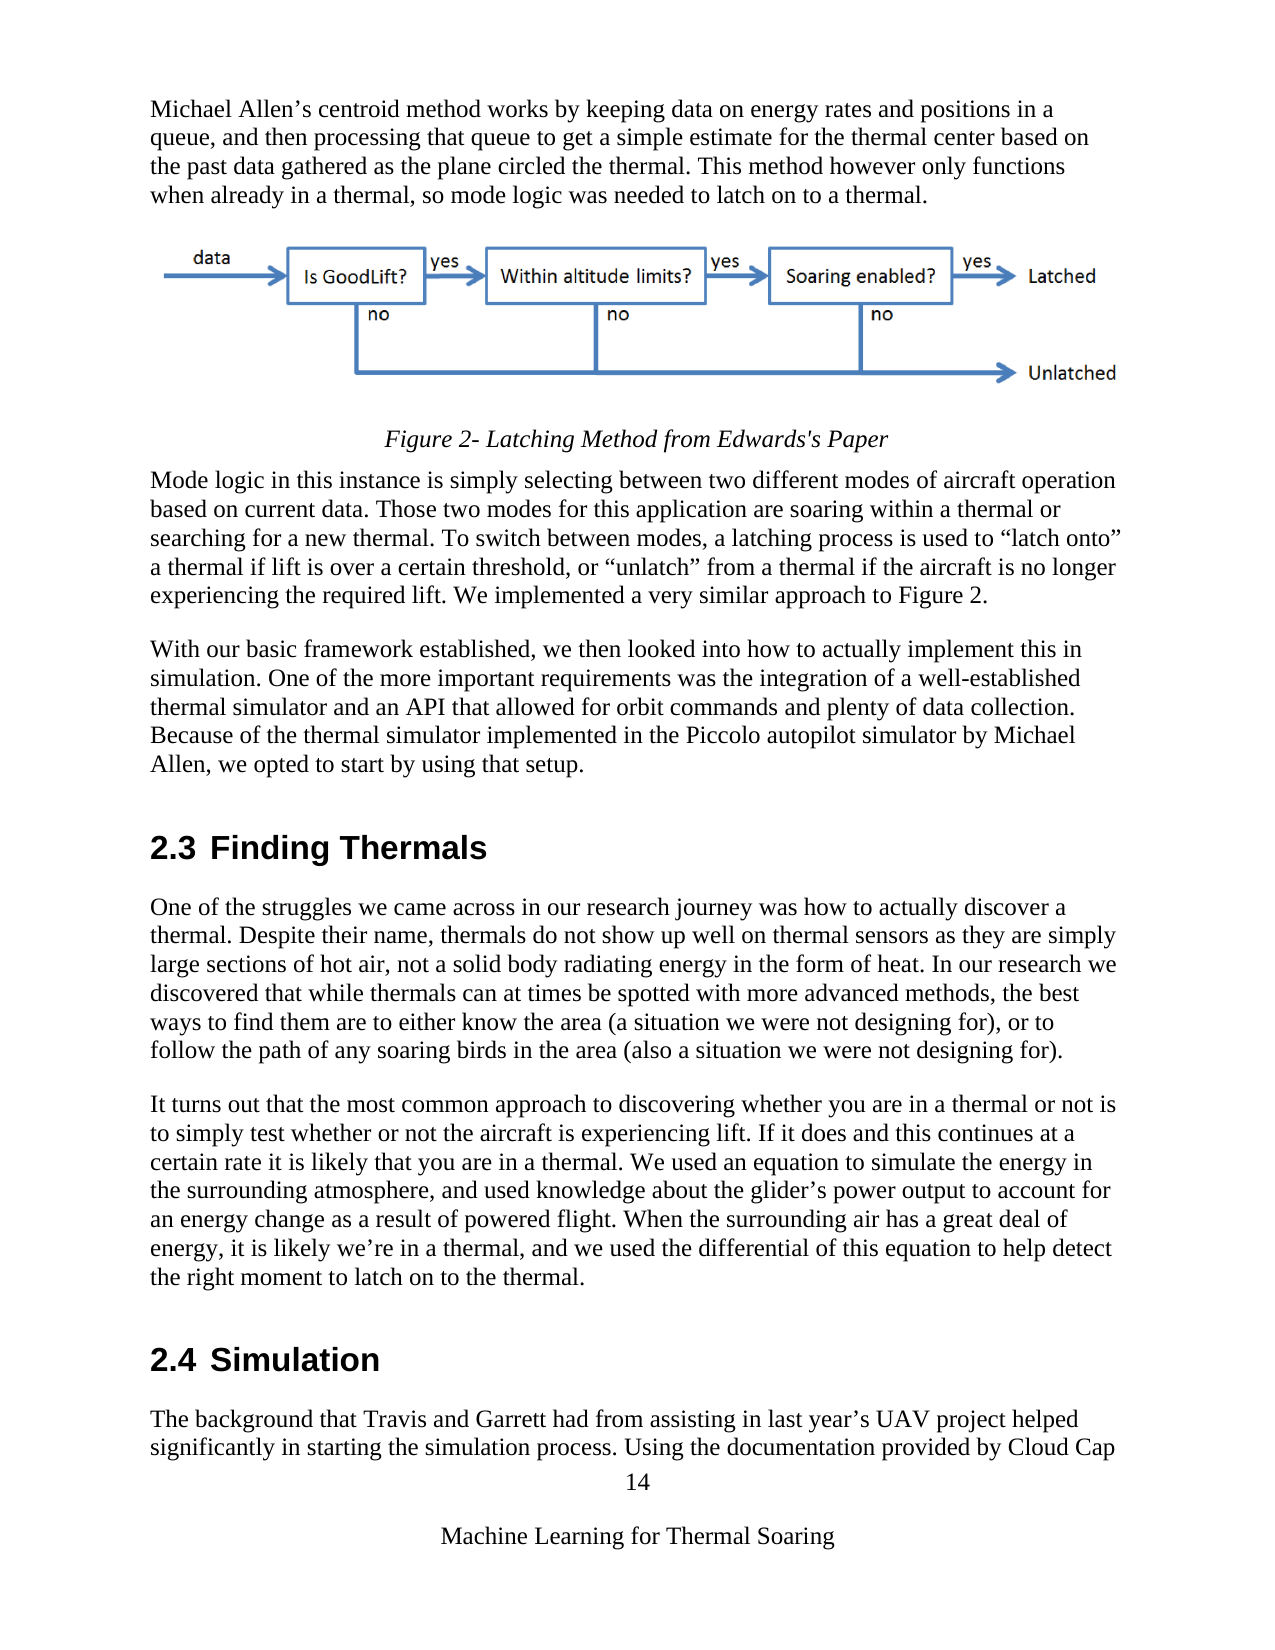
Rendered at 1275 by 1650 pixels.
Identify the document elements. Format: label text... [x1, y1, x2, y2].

text With our basic framework established, we then looked into how to actually implement this in simulation. One of the more important requirements was the integration of a well-established thermal simulator and an API that allowed for orbit commands and plenty of data collection. Because of the thermal simulator implemented in the Piccolo autopilot simulator by Michael Allen, we opted to start by using that setup. [150, 634, 1125, 778]
subtitle Simulation [150, 1340, 1125, 1379]
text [150, 1404, 1125, 1461]
text It turns out that the most common approach to discovering whether you are in a thermal or not is to simply test whether or not the aircraft is experiencing lift. If it does and this continues at a certain rate it is likely that you are in a thermal. We used an equation to simulate the energy in the surrounding atmosphere, and used knowledge about the glider’s power output to account for an energy change as a result of powered flight. When the surrounding air has a great deal of energy, it is likely we’re in a thermal, and we used the differential of this equation to help detect the right moment to latch on to the thermal. [150, 1089, 1125, 1290]
text Figure - Latching Method from Edwards's Paper [150, 424, 1125, 453]
text One of the struggles we came across in our research journey was how to actually discover a thermal. Despite their name, thermals do not show up well on thermal sensors as they are simply large sections of hot air, not a solid body radiating energy in the form of heat. In our research we discovered that while thermals can at times be spotted with more advanced methods, the best ways to find them are to either know the area (a situation we were not designing for), or to follow the path of any soaring birds in the area (also a situation we were not designing for). [150, 892, 1125, 1064]
subtitle Finding Thermals [150, 828, 1125, 867]
text Mode logic in this instance is simply selecting between two different modes of aircraft operation based on current data. Those two modes for this application are soaring within a thermal or searching for a new thermal. To switch between modes, a latching process is used to “latch onto” a thermal if lift is over a certain threshold, or “unlatch” from a thermal if the aircraft is no longer experiencing the required lift. We implemented a very similar approach to Figure 2. [150, 466, 1125, 609]
picture [150, 233, 1132, 400]
text Michael Allen’s centroid method works by keeping data on energy rates and positions in a queue, and then processing that queue to get a simple estimate for the thermal center based on the past data gathered as the plane circled the thermal. This method however only functions when already in a thermal, so mode logic was needed to latch on to a thermal. [150, 94, 1125, 209]
